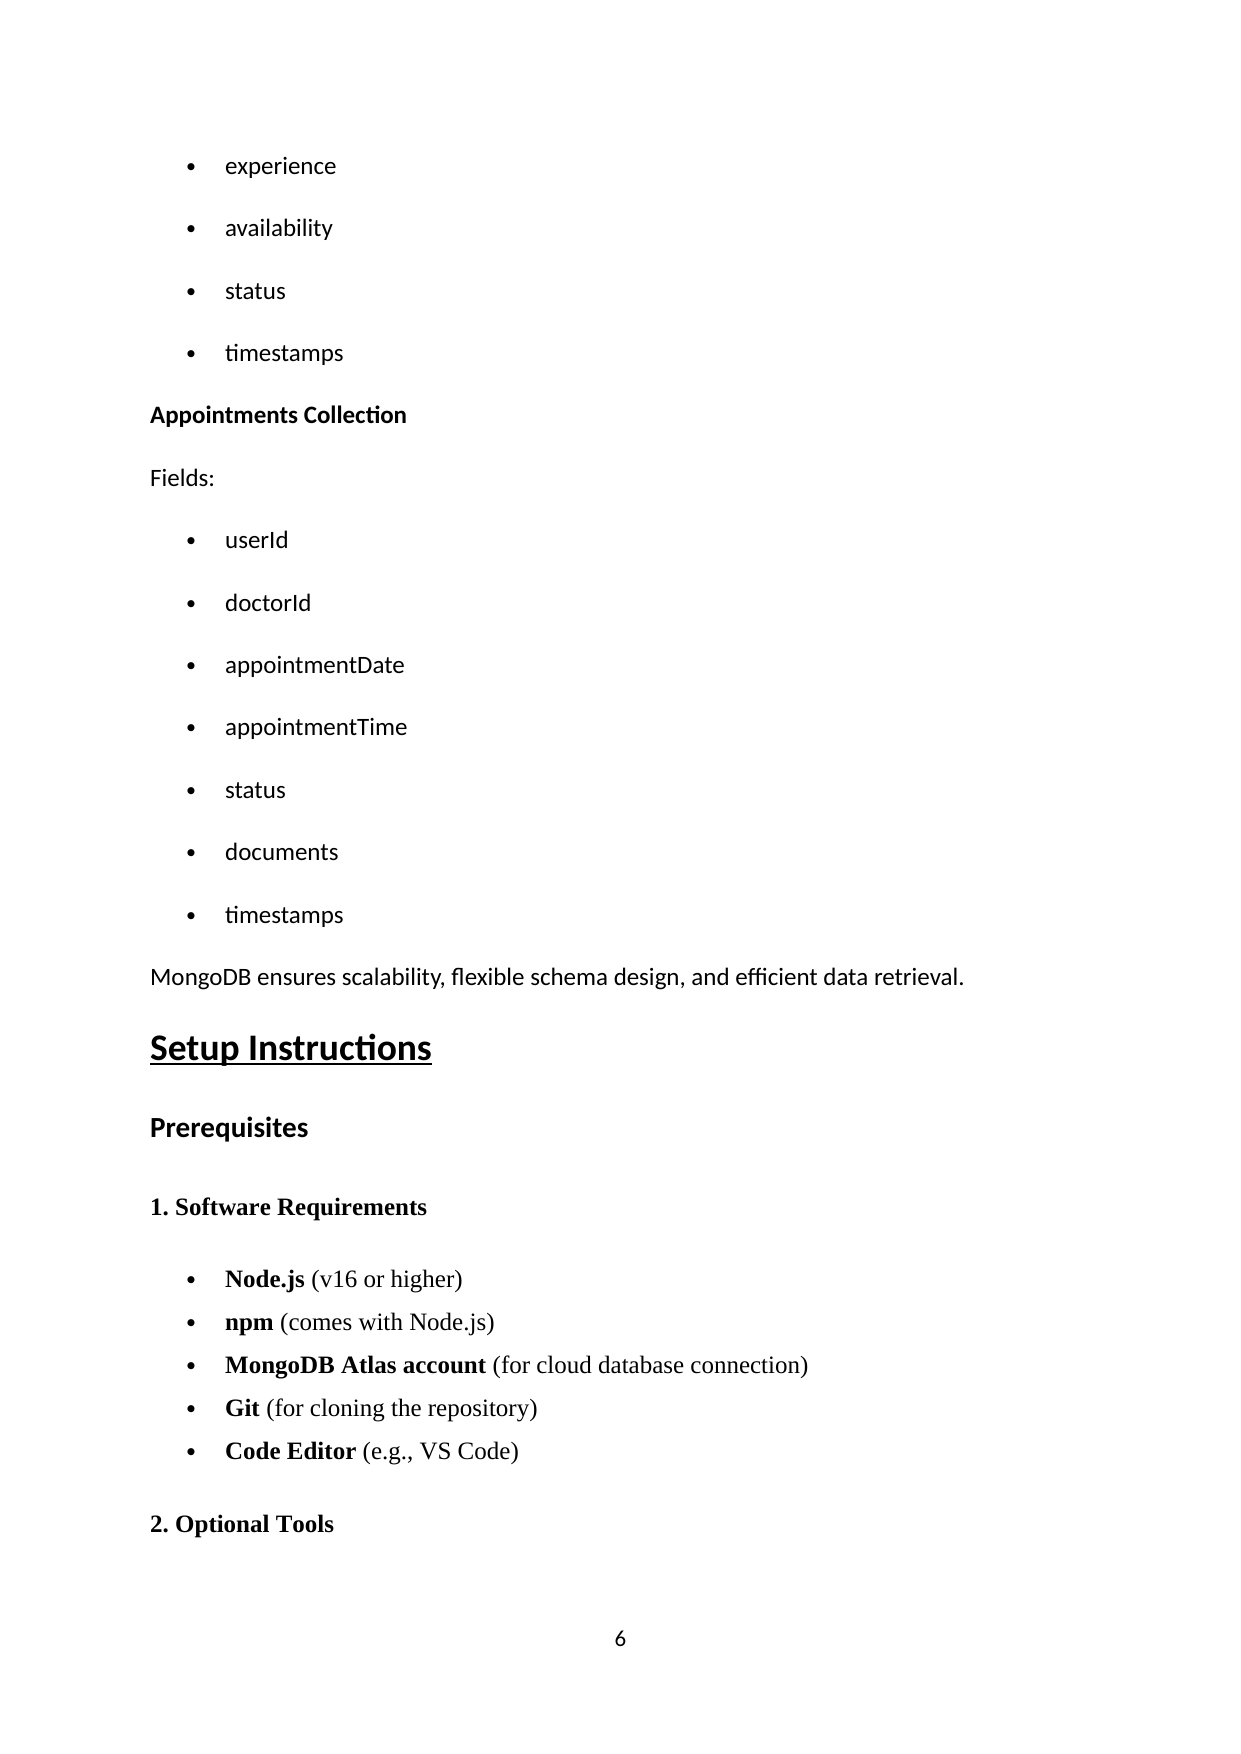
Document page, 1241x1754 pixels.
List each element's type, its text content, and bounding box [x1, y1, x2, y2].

list Code Editor (e.g., VS Code) [187, 1436, 1090, 1465]
list experience [187, 150, 1090, 181]
text Fields: [150, 462, 1090, 492]
list appointmentTime [187, 712, 1090, 742]
list status [187, 774, 1090, 804]
text 2. Optional Tools [150, 1509, 1090, 1537]
text MongoDB ensures scalability, flexible schema design, and efficient data retrieval. [150, 961, 1090, 992]
list appointmentDate [187, 649, 1090, 680]
list userId [187, 524, 1090, 555]
list timestamps [187, 337, 1090, 368]
list MongoDB Atlas account (for cloud database connection) [187, 1350, 1090, 1379]
text Setup Instructions [150, 1023, 1090, 1069]
list Node.js (v16 or higher) [187, 1264, 1090, 1293]
text 1. Software Requirements [150, 1192, 1090, 1220]
list documents [187, 836, 1090, 867]
list timestamps [187, 899, 1090, 929]
list availability [187, 212, 1090, 243]
text Appointments Collection [150, 399, 1090, 430]
list doctorId [187, 587, 1090, 617]
list npm (comes with Node.js) [187, 1307, 1090, 1336]
list Git (for cloning the repository) [187, 1393, 1090, 1422]
list status [187, 275, 1090, 305]
text Prerequisites [150, 1109, 1090, 1144]
